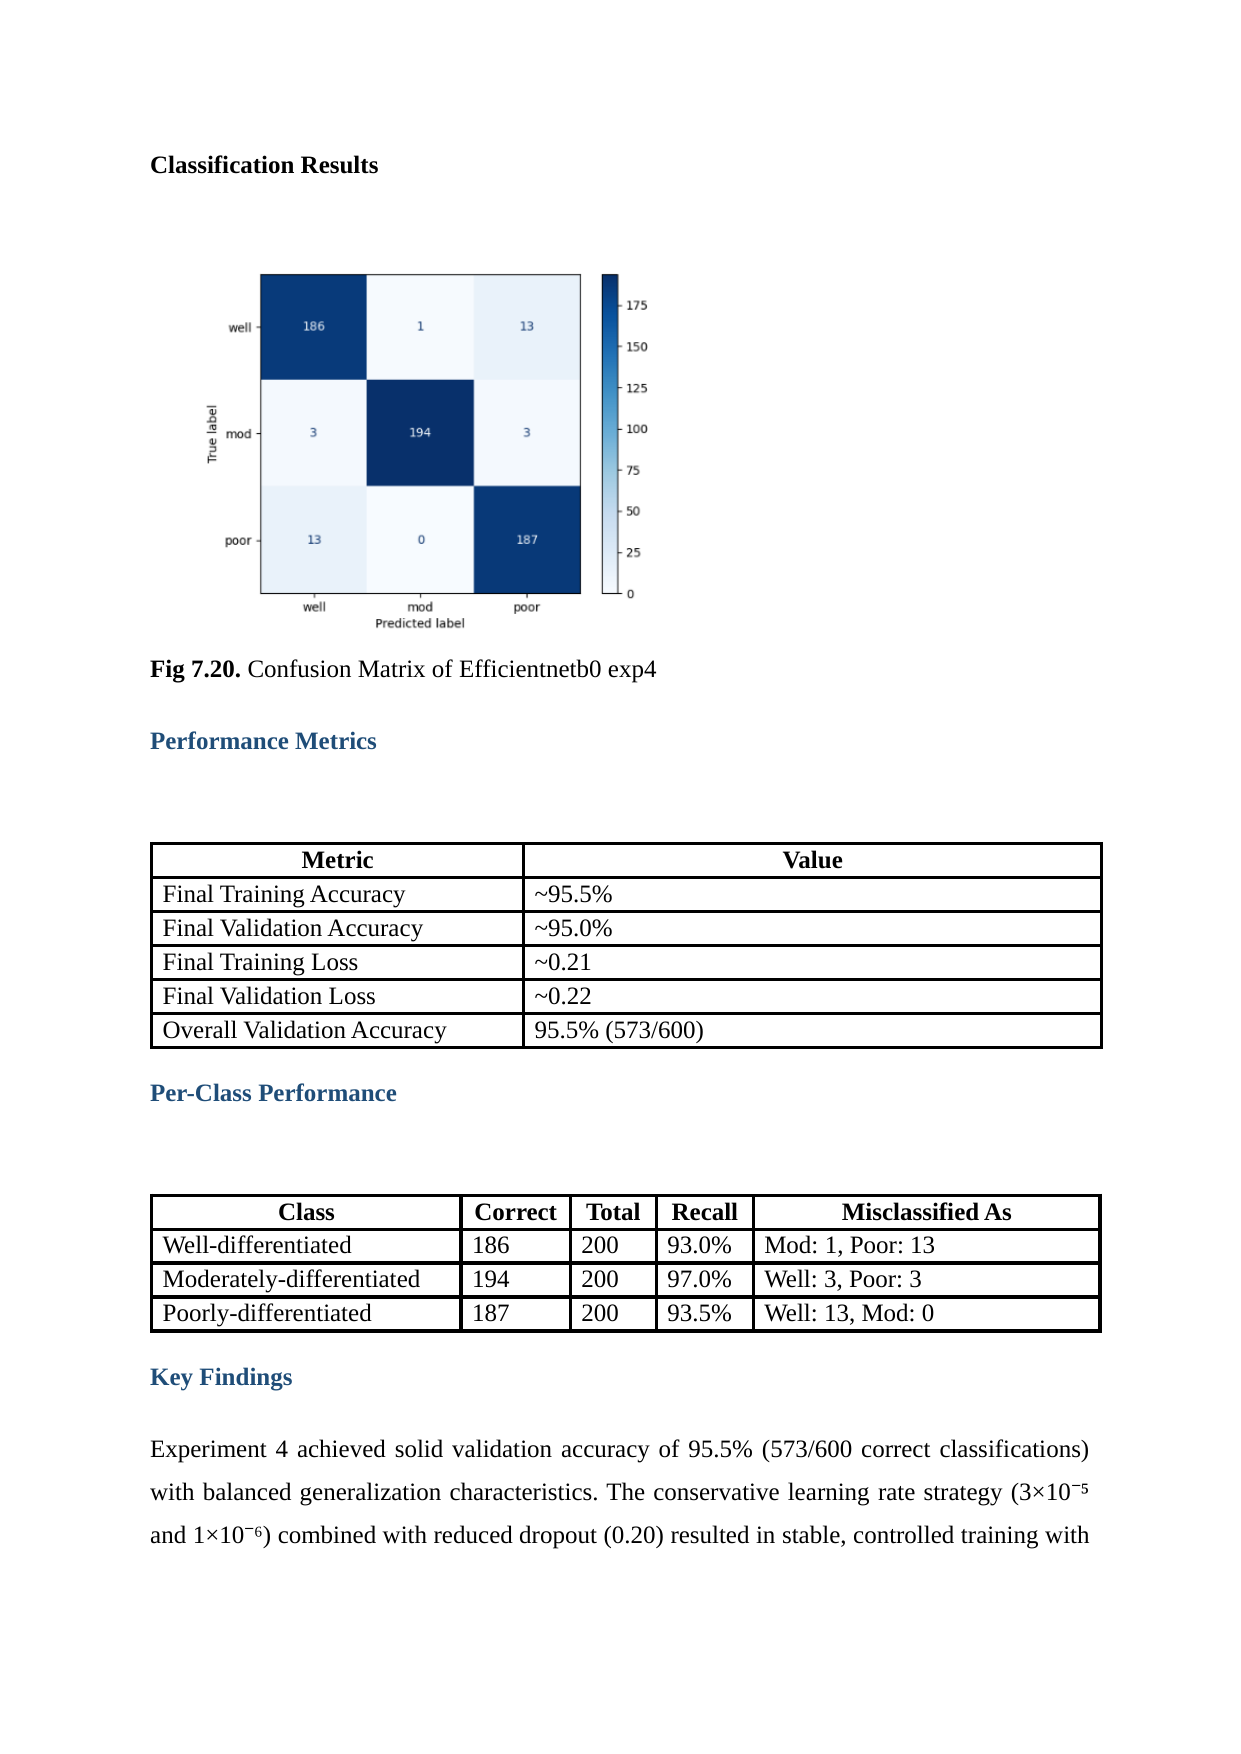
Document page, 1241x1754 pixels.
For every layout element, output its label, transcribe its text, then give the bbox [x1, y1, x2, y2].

table_cell 97.0% [658, 1265, 752, 1295]
table_cell 194 [463, 1265, 569, 1295]
table_cell 187 [463, 1299, 569, 1329]
table_cell 95.5% (573/600) [525, 1015, 1100, 1046]
table_cell Overall Validation Accuracy [153, 1015, 522, 1046]
table_header Class [153, 1197, 459, 1227]
table_cell 200 [572, 1265, 655, 1295]
table_header Total [572, 1197, 655, 1227]
table_header Value [525, 845, 1100, 876]
table_cell 200 [572, 1299, 655, 1329]
table_cell Final Training Loss [153, 947, 522, 978]
table_header Metric [153, 845, 522, 876]
table_header Misclassified As [755, 1197, 1098, 1227]
text Fig 7.20. Confusion Matrix of Efficientnetb0 exp4 [150, 654, 1090, 683]
table_cell Final Validation Accuracy [153, 913, 522, 944]
table_cell 200 [572, 1231, 655, 1261]
table_cell 93.0% [658, 1231, 752, 1261]
subtitle Classification Results [150, 150, 1090, 179]
table_cell Well: 13, Mod: 0 [755, 1299, 1098, 1329]
table_cell 186 [463, 1231, 569, 1261]
table_cell ~95.0% [525, 913, 1100, 944]
table_cell 93.5% [658, 1299, 752, 1329]
table_header Correct [463, 1197, 569, 1227]
table_cell Mod: 1, Poor: 13 [755, 1231, 1098, 1261]
table_header Recall [658, 1197, 752, 1227]
table_cell Final Validation Loss [153, 981, 522, 1012]
table_cell ~95.5% [525, 879, 1100, 910]
table_cell Well: 3, Poor: 3 [755, 1265, 1098, 1295]
subtitle Per-Class Performance [150, 1078, 1090, 1107]
subtitle Performance Metrics [150, 726, 1090, 755]
table_cell Well-differentiated [153, 1231, 459, 1261]
table_cell ~0.21 [525, 947, 1100, 978]
table_cell Final Training Accuracy [153, 879, 522, 910]
subtitle Key Findings [150, 1362, 1090, 1391]
table_cell ~0.22 [525, 981, 1100, 1012]
table_cell Moderately-differentiated [153, 1265, 459, 1295]
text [150, 1434, 1090, 1549]
table_cell Poorly-differentiated [153, 1299, 459, 1329]
